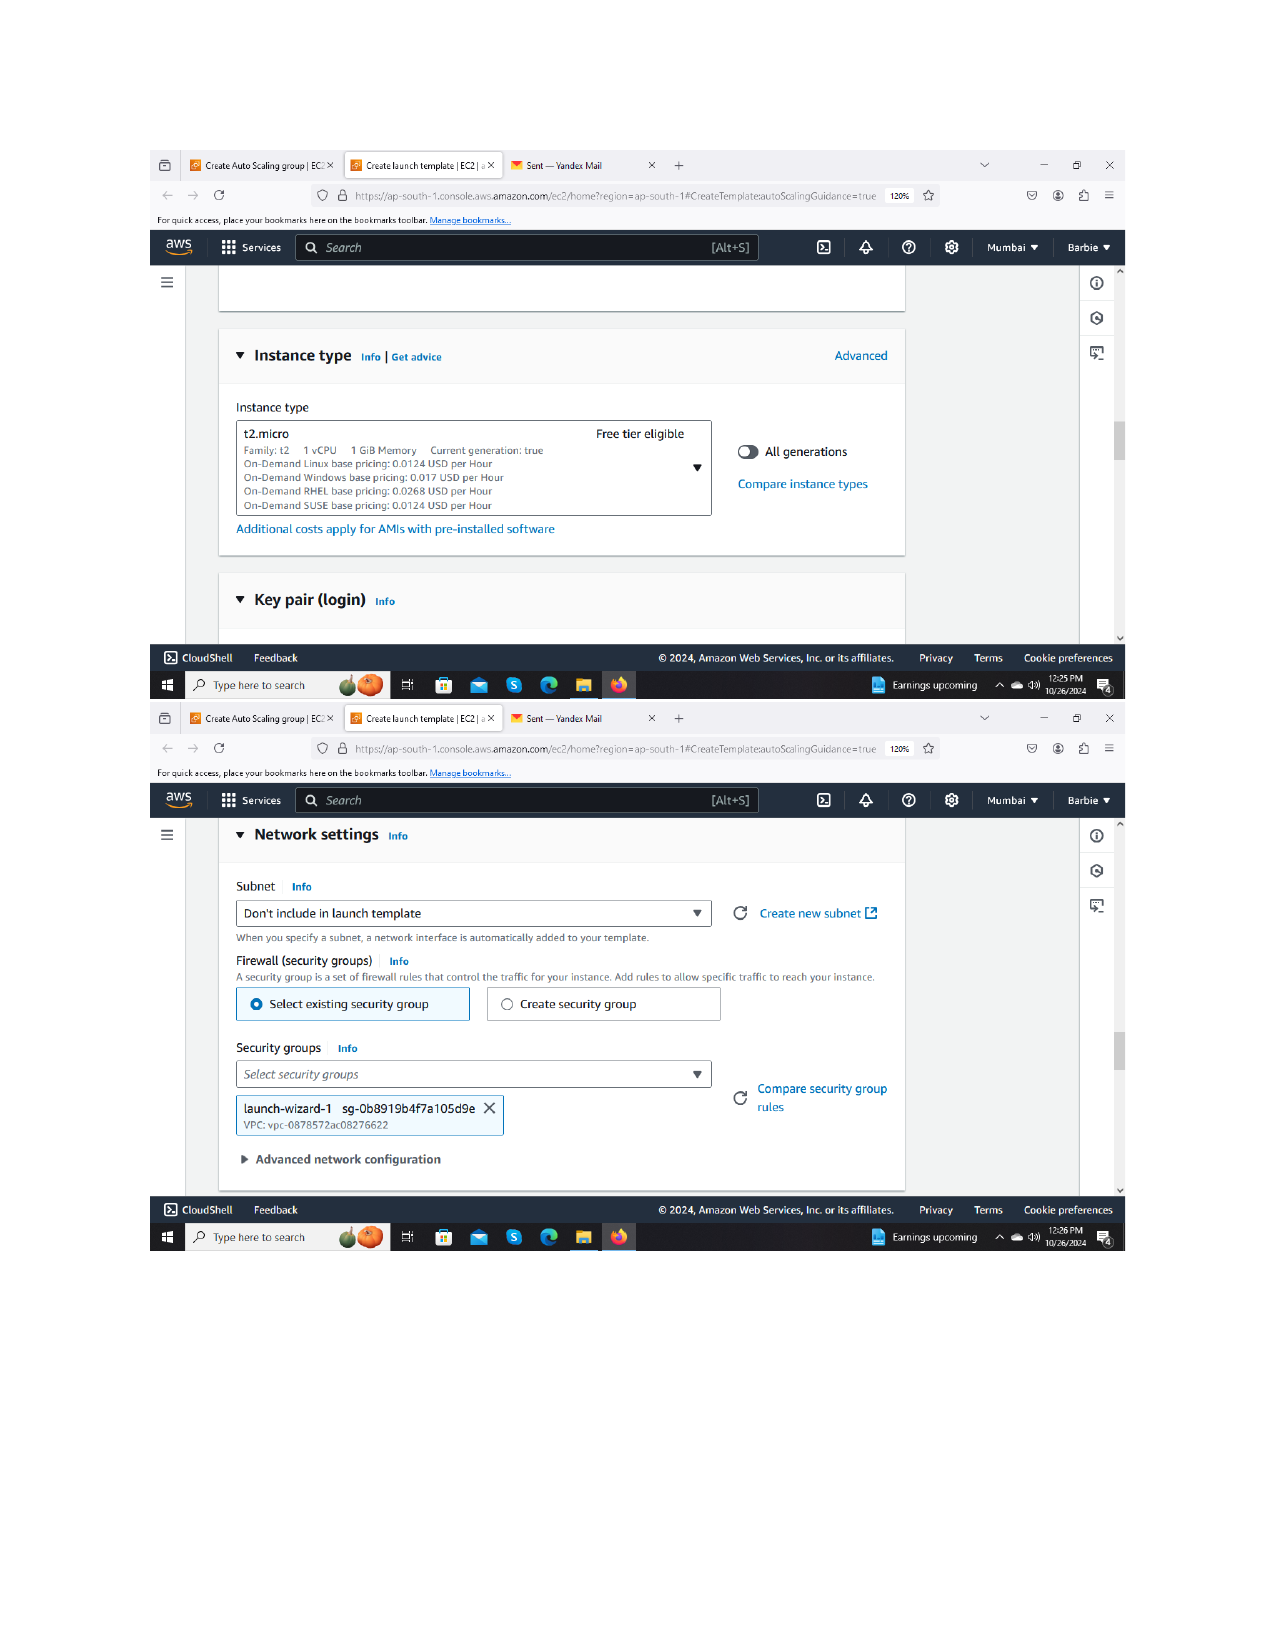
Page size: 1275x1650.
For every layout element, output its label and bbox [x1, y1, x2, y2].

picture [150, 702, 1125, 1251]
picture [150, 150, 1125, 699]
